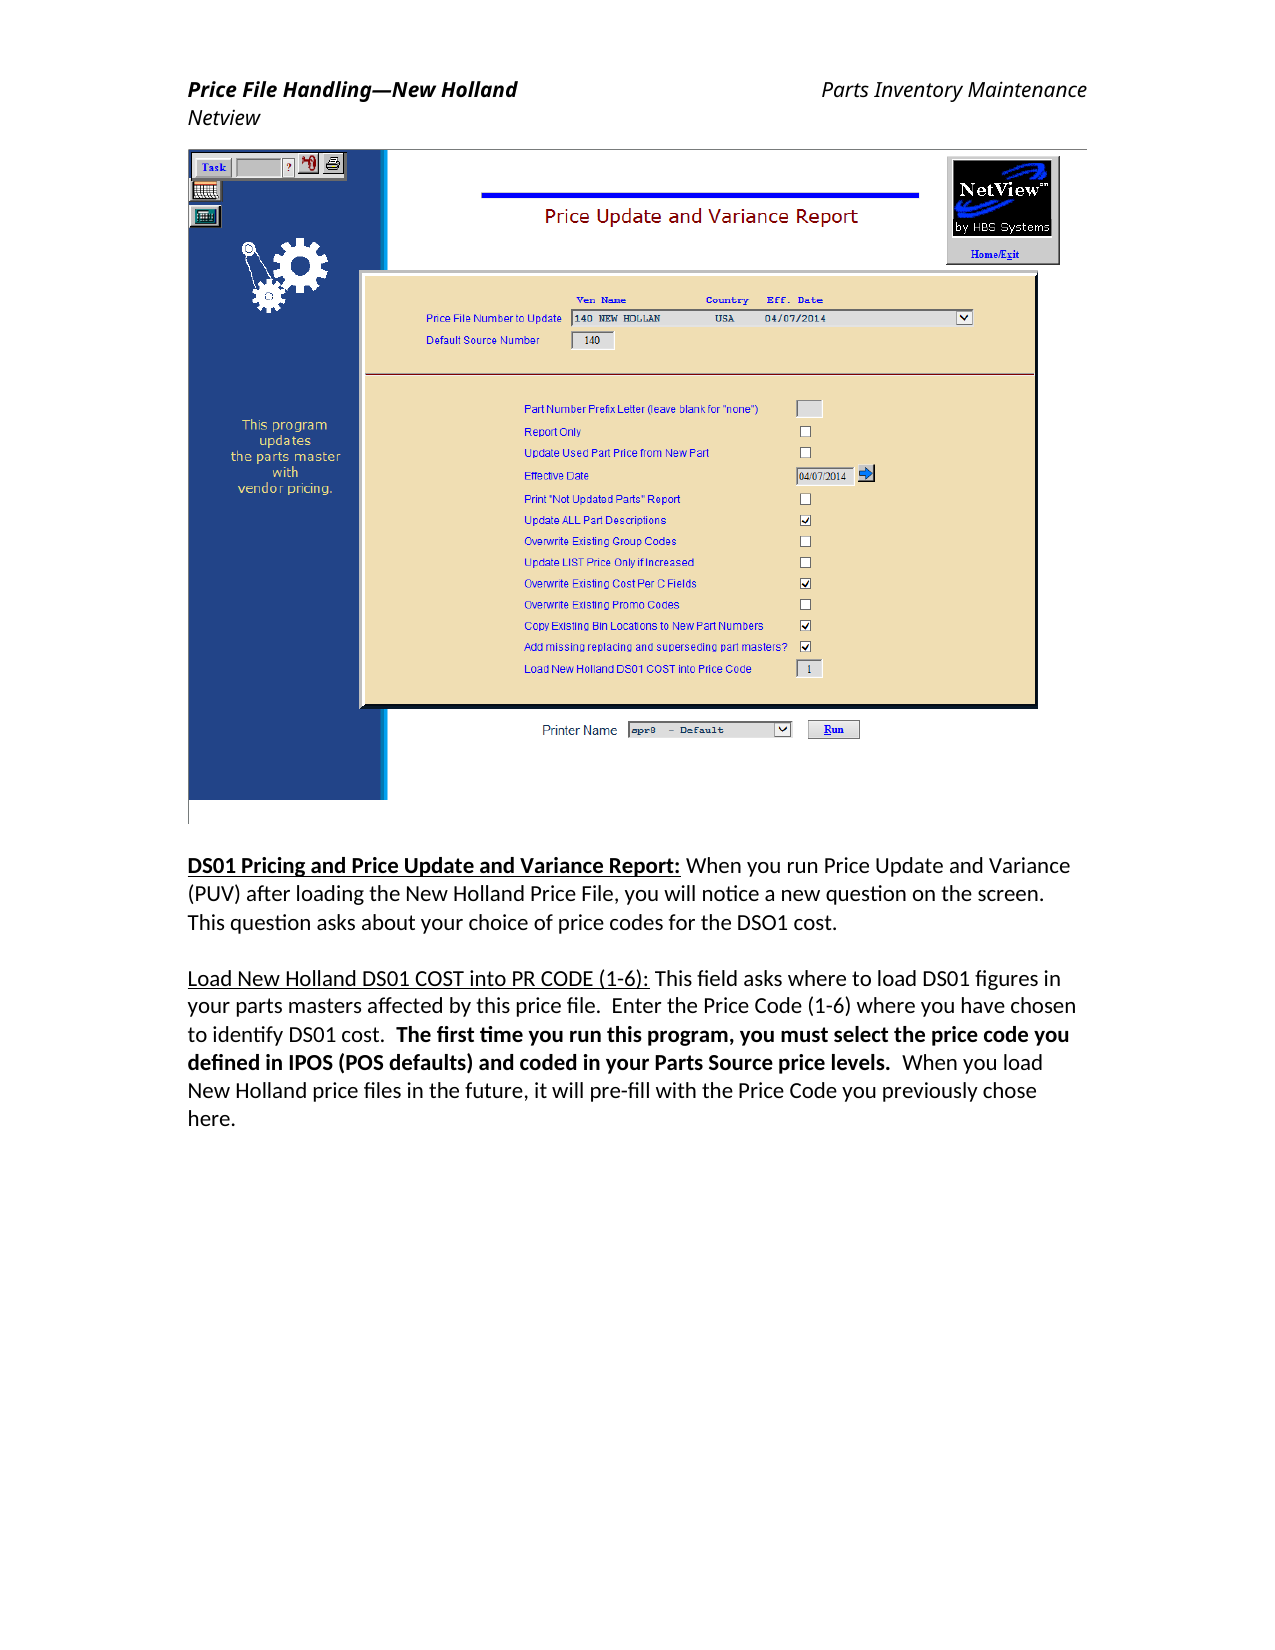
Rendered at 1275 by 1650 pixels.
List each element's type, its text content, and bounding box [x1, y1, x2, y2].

picture [188, 149, 1087, 824]
subtitle DS01 Pricing and Price Update and Variance Report: When you run Price Update and Variance (PUV) after loading the New Holland Price File, you will notice a new question on the screen. This question asks about your choice of price codes for the DSO1 cost. [187, 852, 1087, 936]
subtitle Load New Holland DS01 COST into PR CODE (1-6): This field asks where to load DS01 figures in your parts masters affected by this price file. Enter the Price Code (1-6) where you have chosen to identify DS01 cost. The first time you run this program, you must select the price code you defined in IPOS (POS defaults) and coded in your Parts Source price levels. When you load New Holland price files in the future, it will pre-fill with the Price Code you previously chose here. [187, 964, 1087, 1132]
